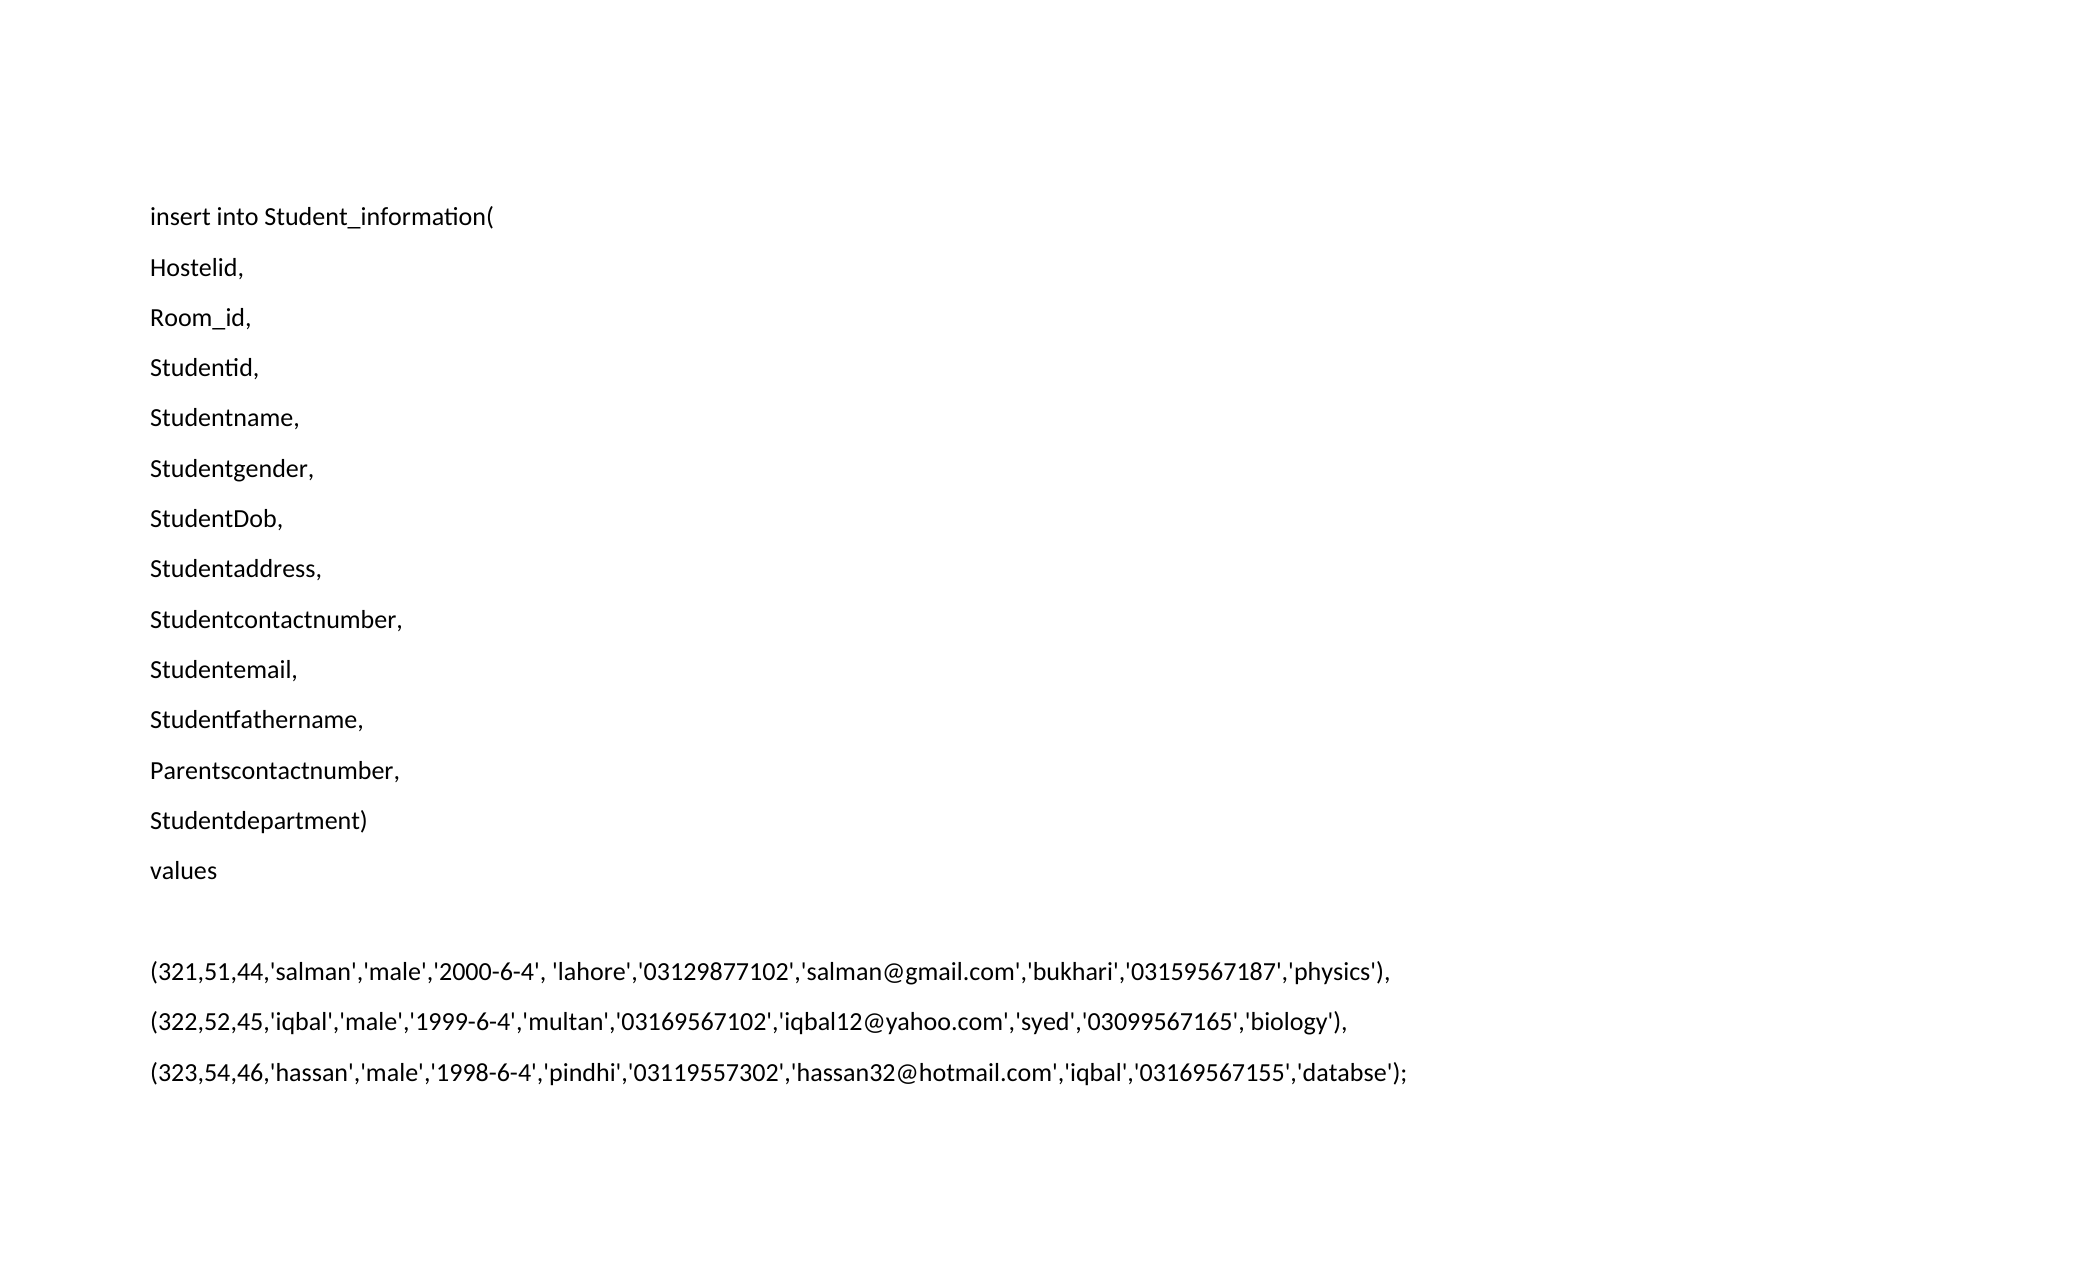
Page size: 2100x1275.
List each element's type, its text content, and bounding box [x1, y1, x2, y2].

text (323,54,46,'hassan','male','1998-6-4','pindhi','03119557302','hassan32@hotmail.com','iqbal','03169567155','databse'); [150, 1056, 1950, 1087]
text Studentid, [150, 351, 1950, 383]
text StudentDob, [150, 502, 1950, 534]
text Parentscontactnumber, [150, 754, 1950, 786]
text Hostelid, [150, 251, 1950, 282]
text Room_id, [150, 301, 1950, 333]
text (321,51,44,'salman','male','2000-6-4', 'lahore','03129877102','salman@gmail.com','bukhari','03159567187','physics'), [150, 955, 1950, 987]
text Studentname, [150, 402, 1950, 433]
text Studentfathername, [150, 703, 1950, 735]
text Studentemail, [150, 653, 1950, 685]
text Studentaddress, [150, 552, 1950, 584]
text values [150, 854, 1950, 886]
text (322,52,45,'iqbal','male','1999-6-4','multan','03169567102','iqbal12@yahoo.com','syed','03099567165','biology'), [150, 1005, 1950, 1037]
text Studentcontactnumber, [150, 603, 1950, 634]
text insert into Student_information( [150, 200, 1950, 232]
text Studentgender, [150, 452, 1950, 484]
text Studentdepartment) [150, 804, 1950, 836]
